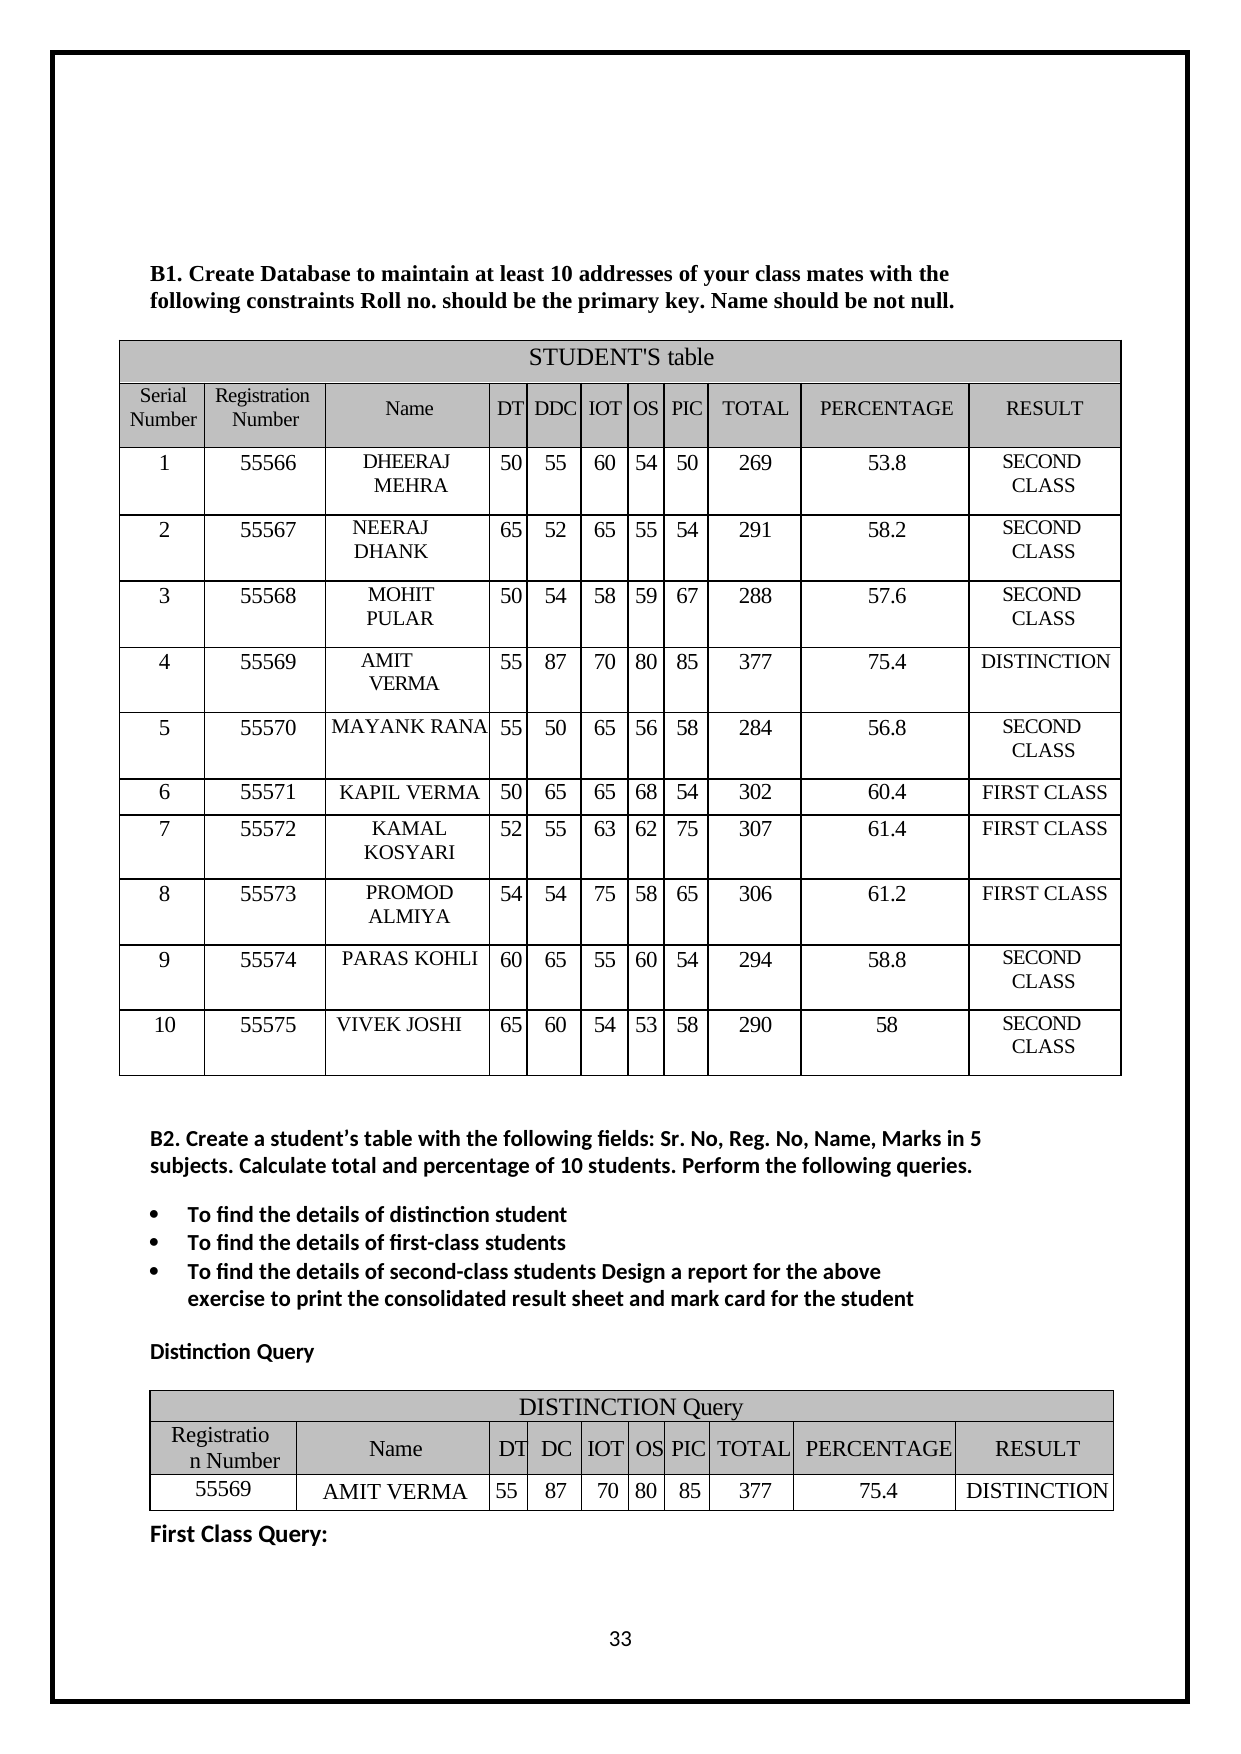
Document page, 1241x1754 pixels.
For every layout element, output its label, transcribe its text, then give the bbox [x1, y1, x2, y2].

table_cell 50 [528, 713, 580, 778]
table_cell 55 [490, 713, 526, 778]
table_cell SECOND CLASS [970, 713, 1120, 778]
table_cell 2 [120, 516, 204, 580]
table_cell RESULT [956, 1422, 1113, 1474]
table_cell 53.8 [802, 448, 968, 514]
table_cell SECOND CLASS [970, 582, 1120, 646]
table_cell SECOND CLASS [970, 946, 1120, 1009]
table_cell 3 [120, 582, 204, 646]
table_cell 57.6 [802, 582, 968, 646]
table_cell 60 [528, 1011, 580, 1074]
table_cell PROMOD ALMIYA [326, 880, 489, 944]
table_cell PIC [665, 1422, 709, 1474]
table_cell 55567 [205, 516, 325, 580]
table_cell 55570 [205, 713, 325, 778]
table_cell 85 [665, 648, 707, 712]
table_cell 377 [710, 1475, 793, 1510]
table_cell 58 [582, 582, 627, 646]
table_cell 55 [490, 1475, 527, 1510]
table_cell 58 [665, 1011, 707, 1074]
table_cell 302 [709, 780, 800, 814]
table_cell DC [528, 1422, 581, 1474]
list To find the details of first-class students [150, 1228, 1090, 1256]
table_cell 8 [120, 880, 204, 944]
table_cell OS [629, 1422, 664, 1474]
table_cell MOHIT PULAR [326, 582, 489, 646]
table_cell 6 [120, 780, 204, 814]
list To find the details of second-class students Design a report for the above exercise to print the consolidated result sheet and mark card for the student [150, 1257, 937, 1312]
table_cell Name [326, 384, 489, 447]
table_cell TOTAL [709, 384, 800, 447]
table_cell DT [490, 384, 526, 447]
table_cell 62 [629, 816, 663, 878]
text Distinction Query [150, 1337, 1090, 1365]
table_cell 75.4 [794, 1475, 955, 1510]
table_cell 290 [709, 1011, 800, 1074]
table_cell 68 [629, 780, 663, 814]
table_cell 87 [528, 648, 580, 712]
table_cell PERCENTAGE [794, 1422, 955, 1474]
table_cell 65 [582, 516, 627, 580]
text B2. Create a student’s table with the following fields: Sr. No, Reg. No, Name, Marks in 5 subjects. Calculate total and percentage of 10 students. Perform the following queries. [150, 1124, 1021, 1179]
list To find the details of distinction student [150, 1200, 1090, 1227]
table_cell TOTAL [710, 1422, 793, 1474]
table_cell OS [629, 384, 663, 447]
table_cell Registration Number [151, 1422, 296, 1474]
table_cell 54 [528, 880, 580, 944]
table_cell 55569 [205, 648, 325, 712]
table_cell 1 [120, 448, 204, 514]
table_cell 55566 [205, 448, 325, 514]
table_cell 9 [120, 946, 204, 1009]
table_cell 288 [709, 582, 800, 646]
table_cell 80 [629, 648, 663, 712]
table_cell 65 [582, 780, 627, 814]
table_cell FIRST CLASS [970, 880, 1120, 944]
table_cell 65 [528, 946, 580, 1009]
table_cell SECOND CLASS [970, 516, 1120, 580]
table_cell 85 [665, 1475, 709, 1510]
table_cell 63 [582, 816, 627, 878]
table_cell 58 [665, 713, 707, 778]
table_cell 58 [629, 880, 663, 944]
table_cell Serial Number [120, 384, 204, 447]
table_cell MAYANK RANA [326, 713, 489, 778]
table_cell 55 [528, 448, 580, 514]
table_cell 70 [582, 648, 627, 712]
table_cell 50 [490, 780, 526, 814]
table_cell 65 [665, 880, 707, 944]
table_cell 70 [582, 1475, 628, 1510]
table_cell SECOND CLASS [970, 448, 1120, 514]
table_header DISTINCTION Query [151, 1391, 1113, 1421]
table_cell FIRST CLASS [970, 780, 1120, 814]
table_cell NEERAJ DHANK [326, 516, 489, 580]
table_cell 52 [490, 816, 526, 878]
table_cell KAMAL KOSYARI [326, 816, 489, 878]
table_cell 75 [582, 880, 627, 944]
table_cell 80 [629, 1475, 664, 1510]
table_cell RESULT [970, 384, 1120, 447]
table_cell KAPIL VERMA [326, 780, 489, 814]
table_cell FIRST CLASS [970, 816, 1120, 878]
table_cell 55 [582, 946, 627, 1009]
table_cell 291 [709, 516, 800, 580]
table_cell 60.4 [802, 780, 968, 814]
table_cell 55571 [205, 780, 325, 814]
table_cell 56 [629, 713, 663, 778]
table_cell PIC [665, 384, 707, 447]
text B1. Create Database to maintain at least 10 addresses of your class mates with the following constraints Roll no. should be the primary key. Name should be not null. [150, 261, 1021, 313]
table_cell 87 [528, 1475, 581, 1510]
table_cell AMIT VERMA [326, 648, 489, 712]
table_cell 54 [665, 946, 707, 1009]
table_cell IOT [582, 384, 627, 447]
table_cell 5 [120, 713, 204, 778]
text First Class Query: [150, 1518, 1090, 1549]
table_cell 65 [490, 516, 526, 580]
table_cell Name [297, 1422, 489, 1474]
table_cell 50 [490, 582, 526, 646]
table_cell 306 [709, 880, 800, 944]
table_cell 50 [490, 448, 526, 514]
table_cell 53 [629, 1011, 663, 1074]
table_cell 55569 [151, 1475, 296, 1510]
table_cell 4 [120, 648, 204, 712]
table_cell 377 [709, 648, 800, 712]
table_cell VIVEK JOSHI [326, 1011, 489, 1074]
table_cell 75 [665, 816, 707, 878]
table_cell 52 [528, 516, 580, 580]
table_cell 55574 [205, 946, 325, 1009]
table_cell Registration Number [205, 384, 325, 447]
table_cell 55 [629, 516, 663, 580]
table_cell 55 [528, 816, 580, 878]
table_cell 58 [802, 1011, 968, 1074]
table_cell 60 [490, 946, 526, 1009]
table_cell 10 [120, 1011, 204, 1074]
table_cell 56.8 [802, 713, 968, 778]
table_cell PERCENTAGE [802, 384, 968, 447]
table_cell 75.4 [802, 648, 968, 712]
table_cell 65 [528, 780, 580, 814]
table_cell DISTINCTION [970, 648, 1120, 712]
table_cell PARAS KOHLI [326, 946, 489, 1009]
table_cell 54 [528, 582, 580, 646]
table_cell 54 [629, 448, 663, 514]
table_cell 54 [665, 516, 707, 580]
table_cell 54 [490, 880, 526, 944]
table_cell 55572 [205, 816, 325, 878]
table_cell 60 [582, 448, 627, 514]
table_cell 7 [120, 816, 204, 878]
table_cell 58.2 [802, 516, 968, 580]
table_header STUDENT'S table [120, 341, 1120, 382]
table_cell IOT [582, 1422, 628, 1474]
table_cell 307 [709, 816, 800, 878]
table_cell 65 [490, 1011, 526, 1074]
table_cell 60 [629, 946, 663, 1009]
table_cell 54 [665, 780, 707, 814]
table_cell 61.4 [802, 816, 968, 878]
table_cell 284 [709, 713, 800, 778]
table_cell AMIT VERMA [297, 1475, 489, 1510]
table_cell 61.2 [802, 880, 968, 944]
table_cell 65 [582, 713, 627, 778]
table_cell 269 [709, 448, 800, 514]
table_cell DT [490, 1422, 527, 1474]
table_cell SECOND CLASS [970, 1011, 1120, 1074]
table_cell 54 [582, 1011, 627, 1074]
table_cell DISTINCTION [956, 1475, 1113, 1510]
table_cell 50 [665, 448, 707, 514]
table_cell 55575 [205, 1011, 325, 1074]
table_cell 59 [629, 582, 663, 646]
table_cell 294 [709, 946, 800, 1009]
table_cell 55573 [205, 880, 325, 944]
table_cell 67 [665, 582, 707, 646]
table_cell 55568 [205, 582, 325, 646]
table_cell DDC [528, 384, 580, 447]
table_cell 58.8 [802, 946, 968, 1009]
table_cell 55 [490, 648, 526, 712]
table_cell DHEERAJ MEHRA [326, 448, 489, 514]
